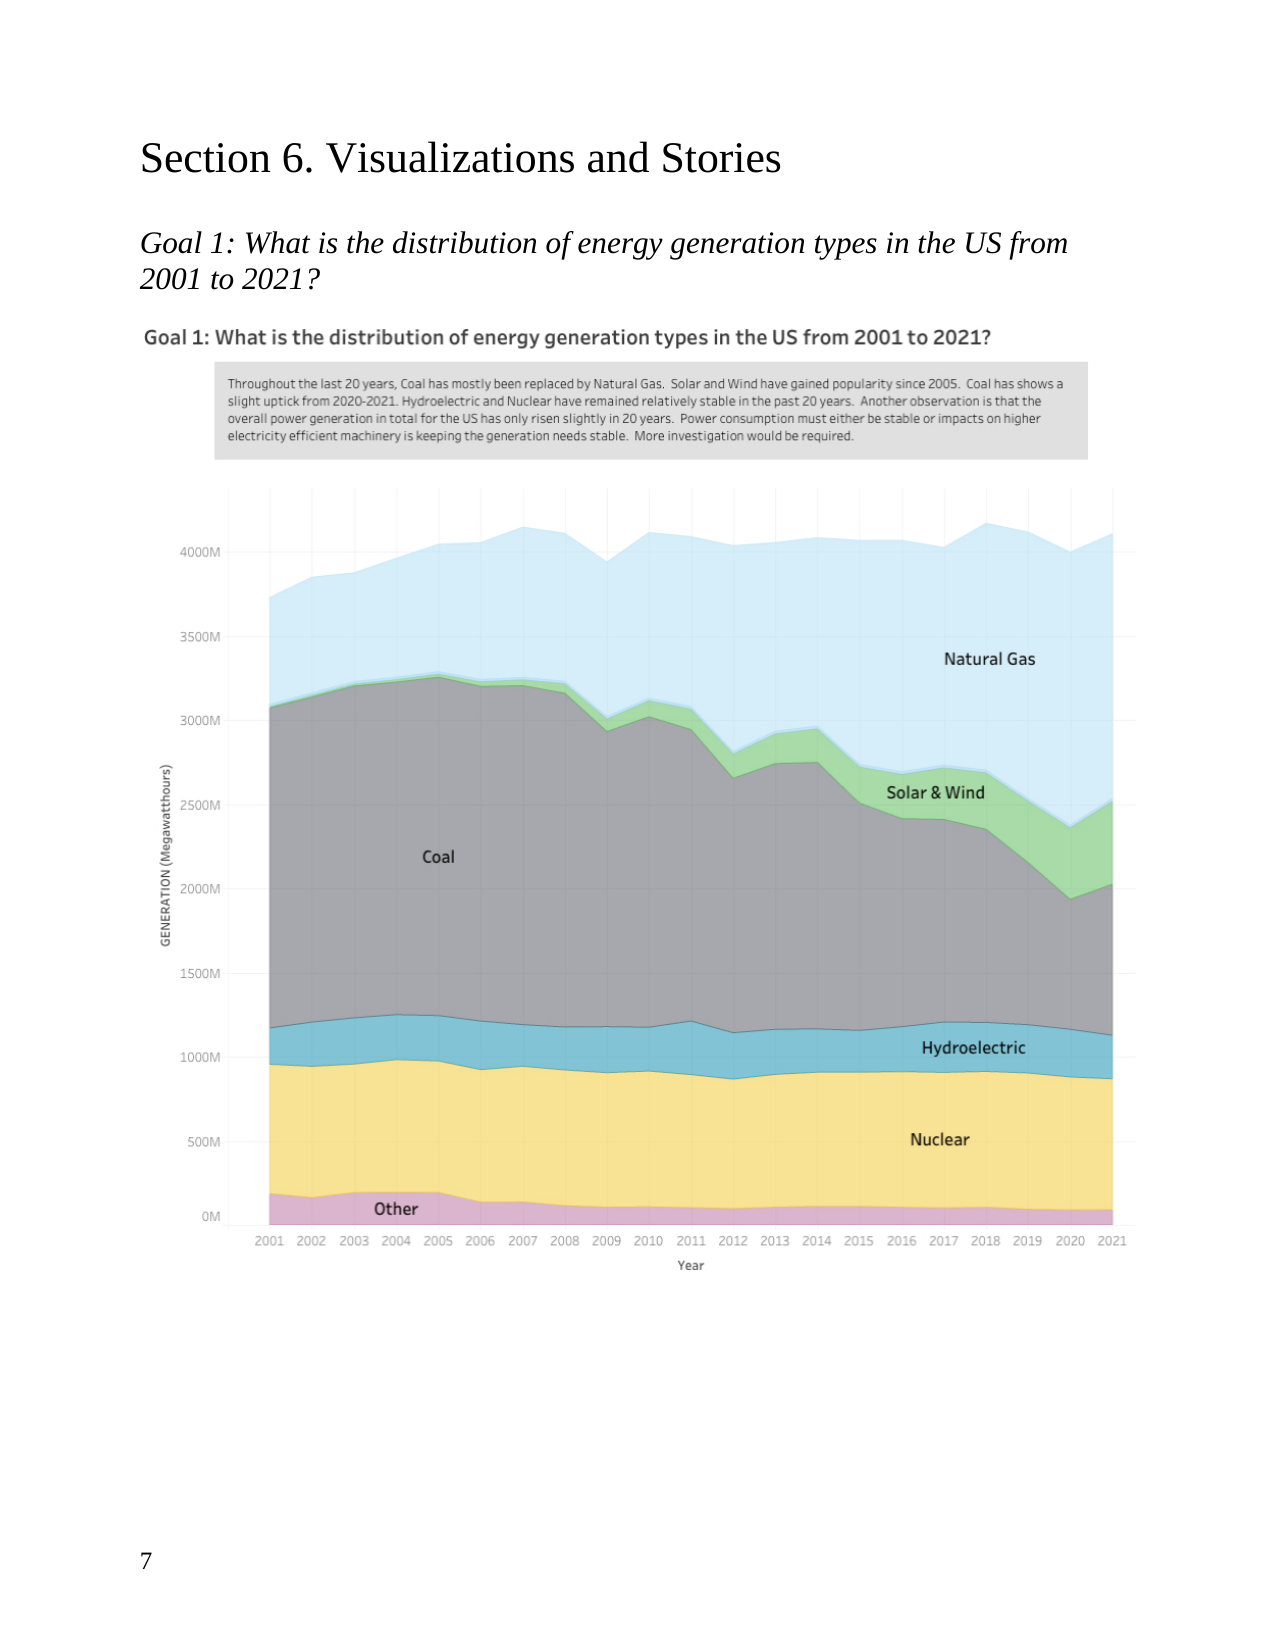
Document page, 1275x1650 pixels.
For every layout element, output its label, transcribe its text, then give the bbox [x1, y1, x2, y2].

subtitle Section 6. Visualizations and Stories [139, 132, 1136, 182]
subtitle Goal 1: What is the distribution of energy generation types in the US from 2001 to 2021? [139, 224, 1136, 296]
